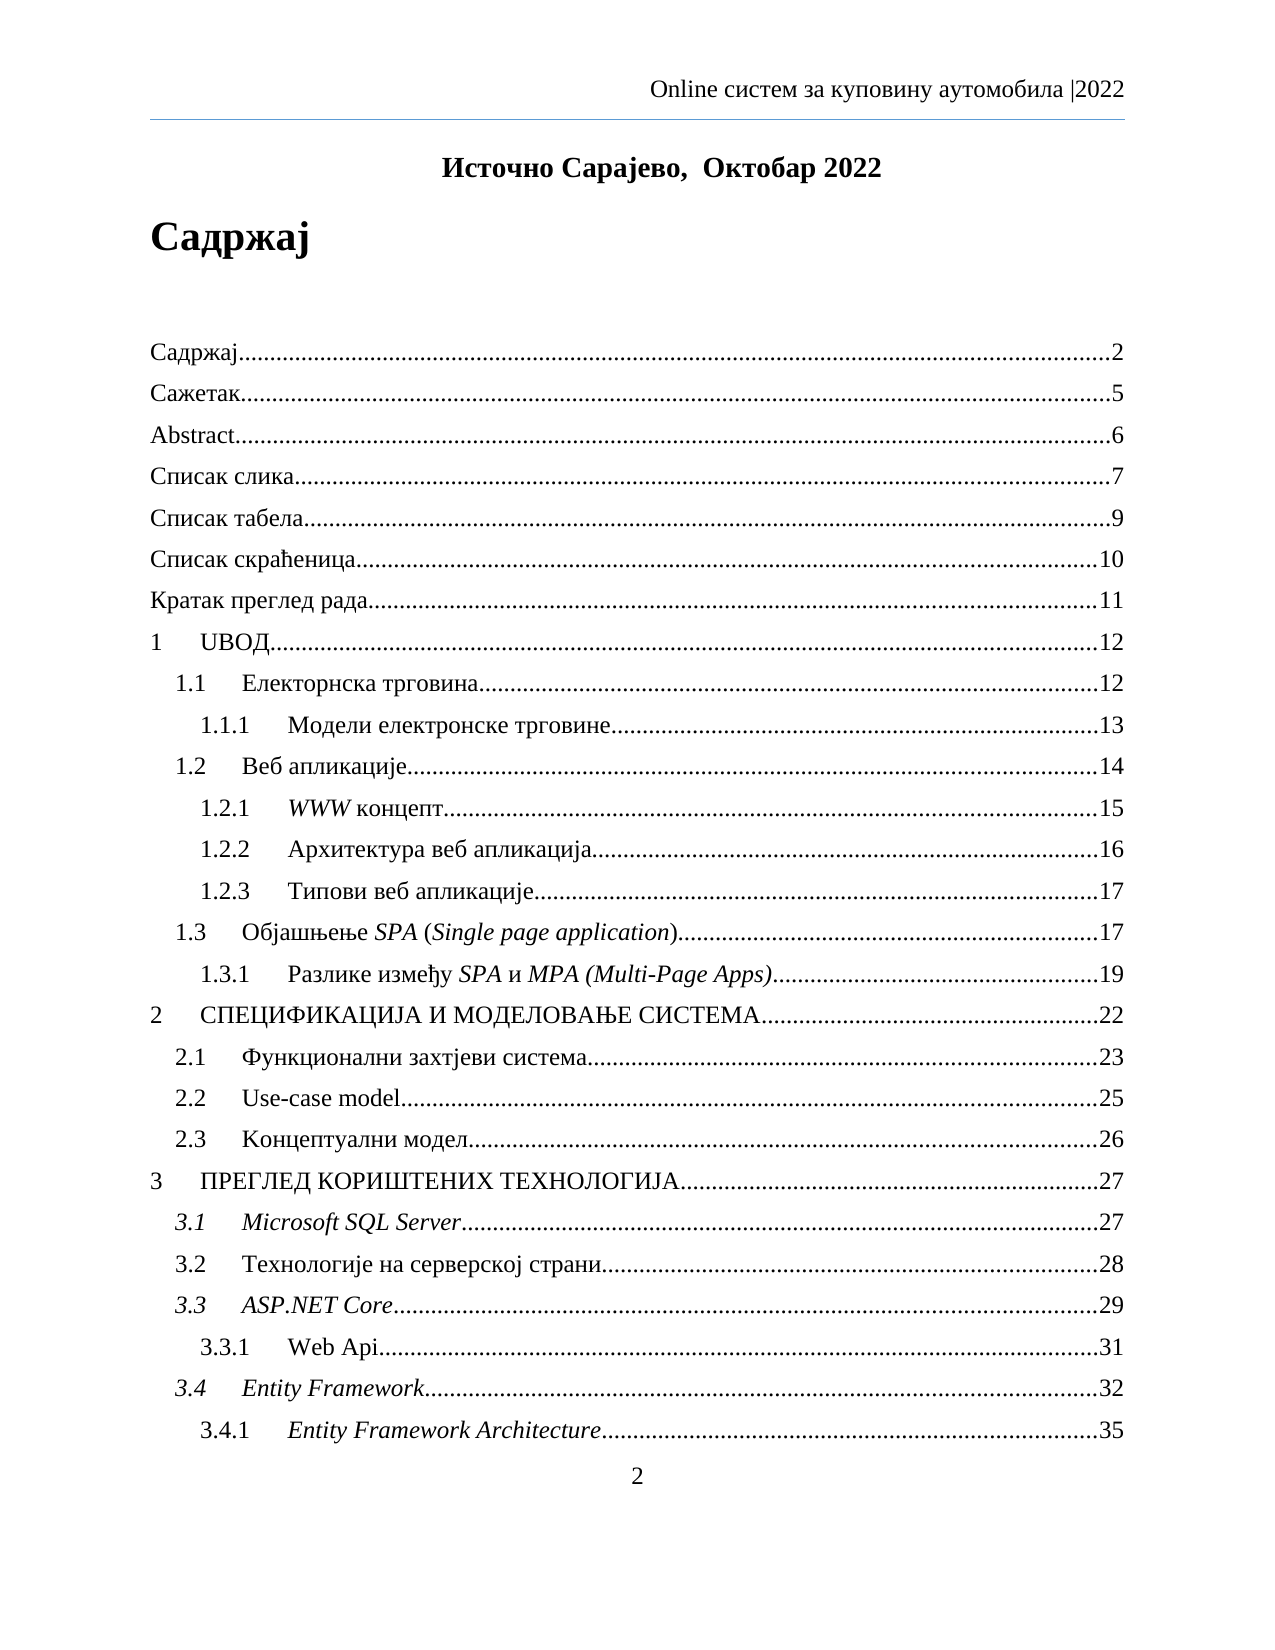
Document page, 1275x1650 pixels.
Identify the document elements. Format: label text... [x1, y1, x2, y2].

text Источно Сарајево, Октобар 2022 [150, 150, 1125, 183]
subtitle Садржај [150, 211, 1125, 259]
